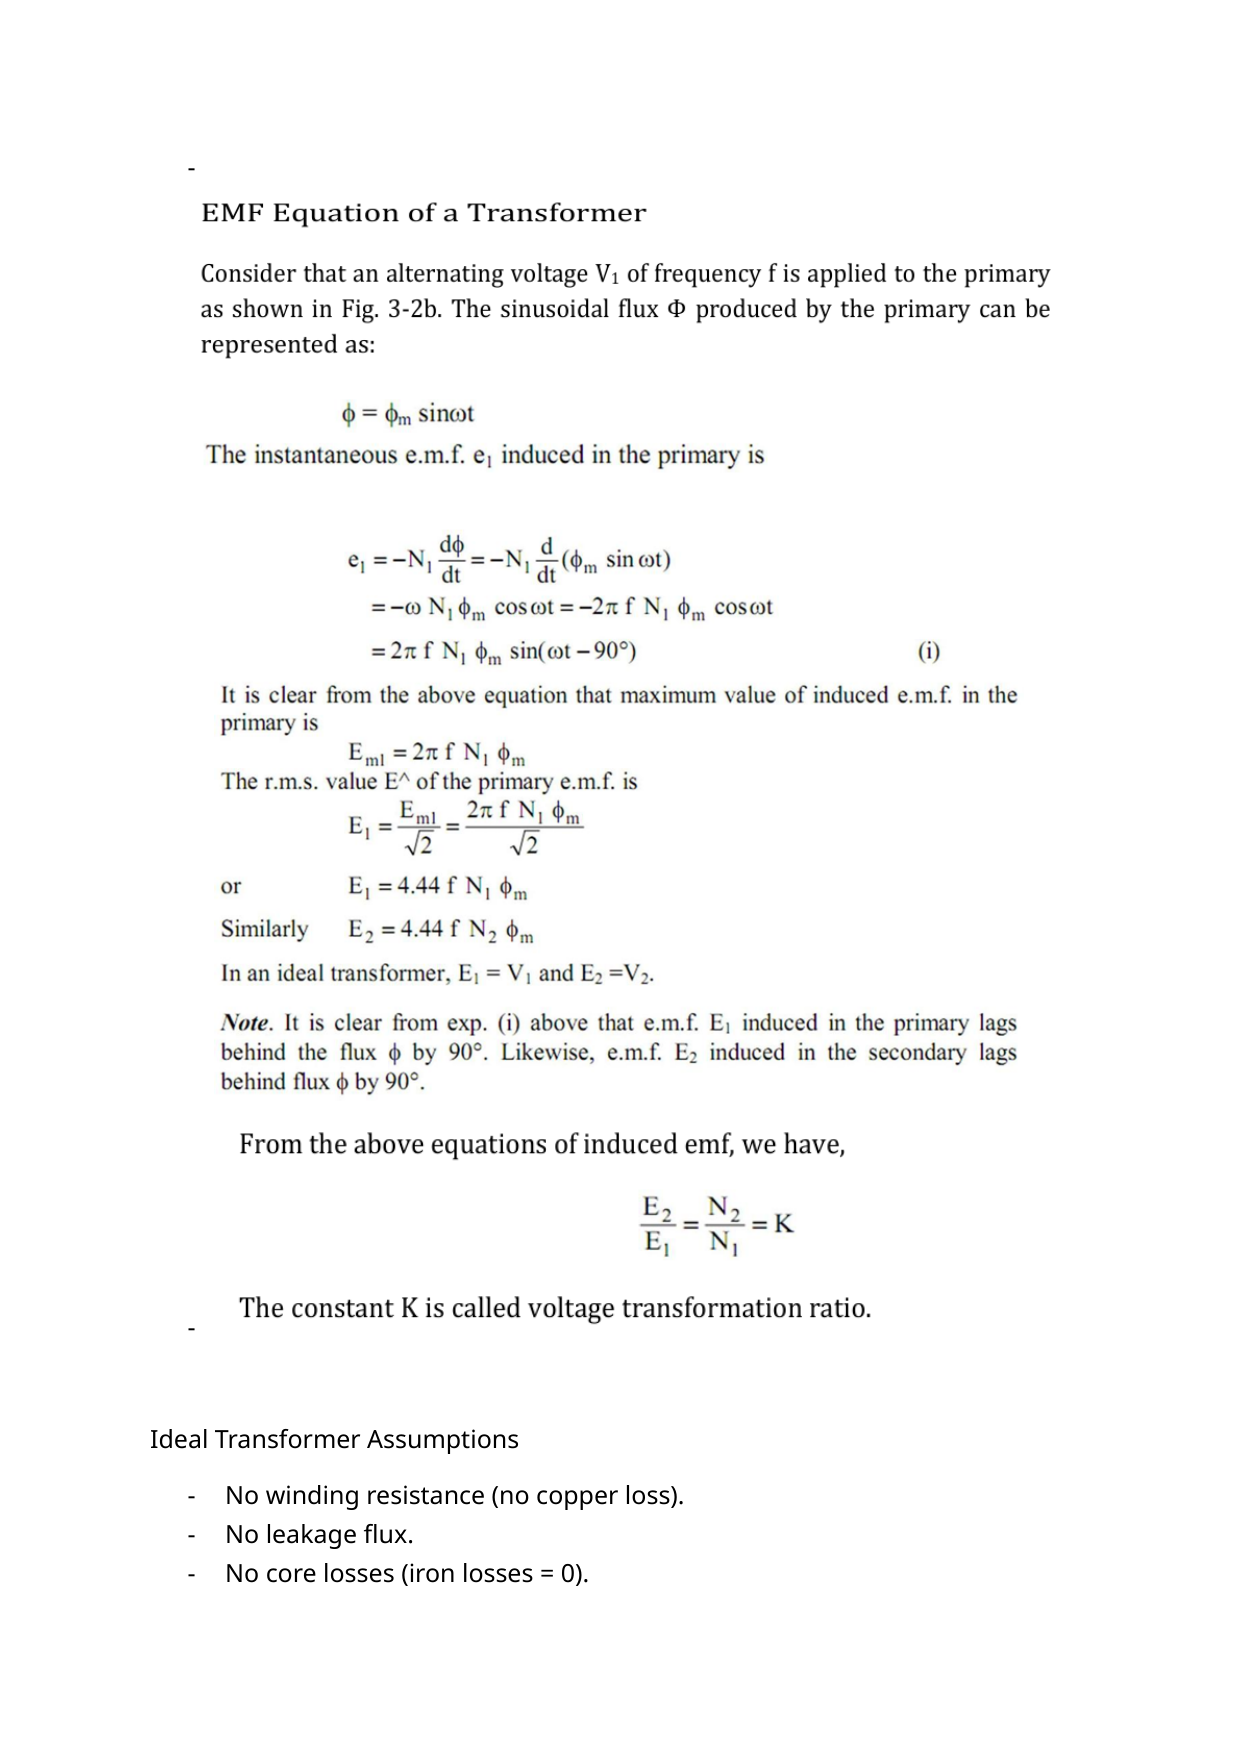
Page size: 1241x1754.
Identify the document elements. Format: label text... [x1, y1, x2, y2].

picture [225, 1115, 875, 1337]
list No winding resistance (no copper loss). [187, 1478, 1090, 1512]
text Ideal Transformer Assumptions [150, 1422, 1090, 1456]
list No core losses (iron losses = 0). [187, 1556, 1090, 1590]
picture [187, 189, 1128, 1111]
list No leakage flux. [187, 1517, 1090, 1551]
